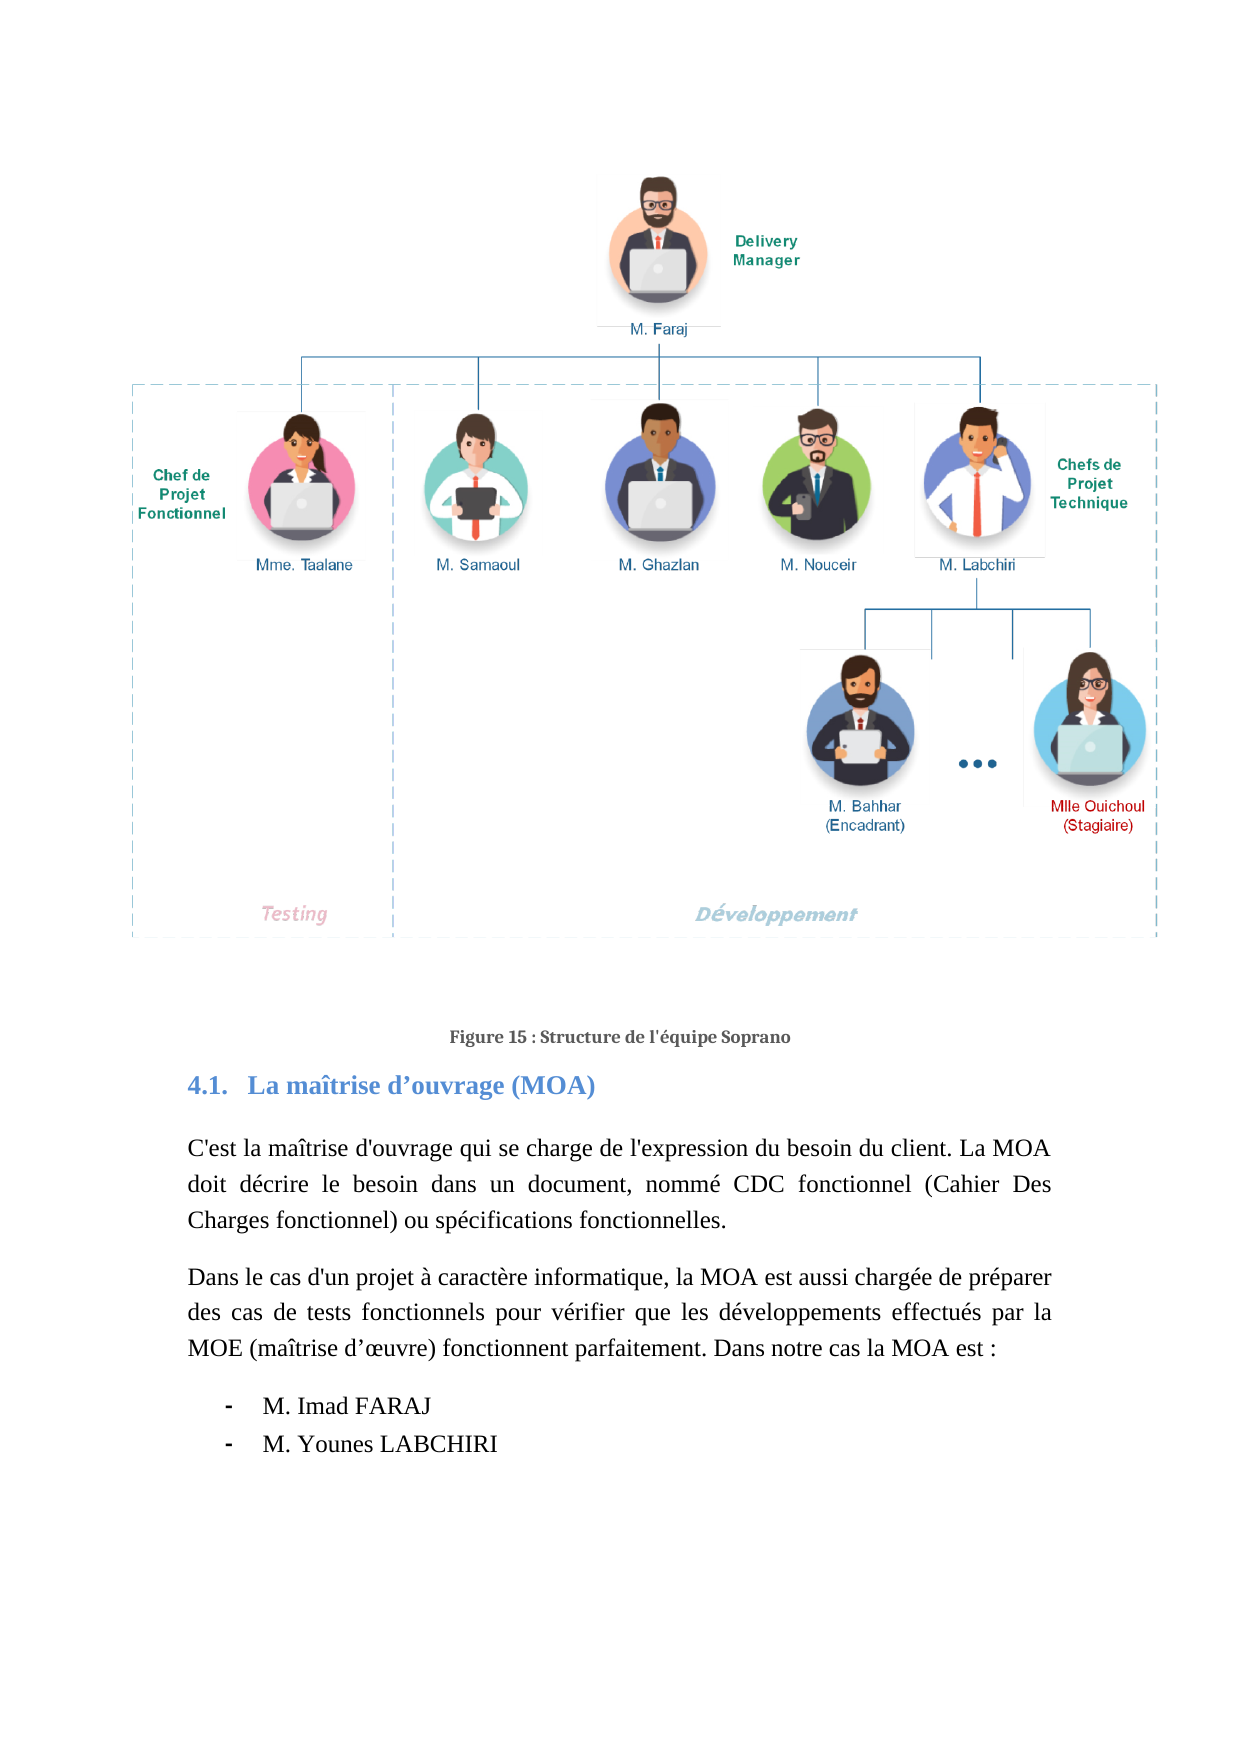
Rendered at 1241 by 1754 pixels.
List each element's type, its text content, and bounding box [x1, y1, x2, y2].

subtitle La maîtrise d’ouvrage (MOA) [187, 1069, 1053, 1100]
text C'est la maîtrise d'ouvrage qui se charge de l'expression du besoin du client. La MOA doit décrire le besoin dans un document, nommé CDC fonctionnel (Cahier Des Charges fonctionnel) ou spécifications fonctionnelles. [187, 1133, 1053, 1233]
list M. Imad FARAJ [225, 1390, 1053, 1421]
list M. Younes LABCHIRI [225, 1428, 1053, 1459]
picture [130, 173, 1161, 935]
text Dans le cas d'un projet à caractère informatique, la MOA est aussi chargée de préparer des cas de tests fonctionnels pour vérifier que les développements effectués par la MOE (maîtrise d’œuvre) fonctionnent parfaitement. Dans notre cas la MOA est : [187, 1262, 1053, 1362]
